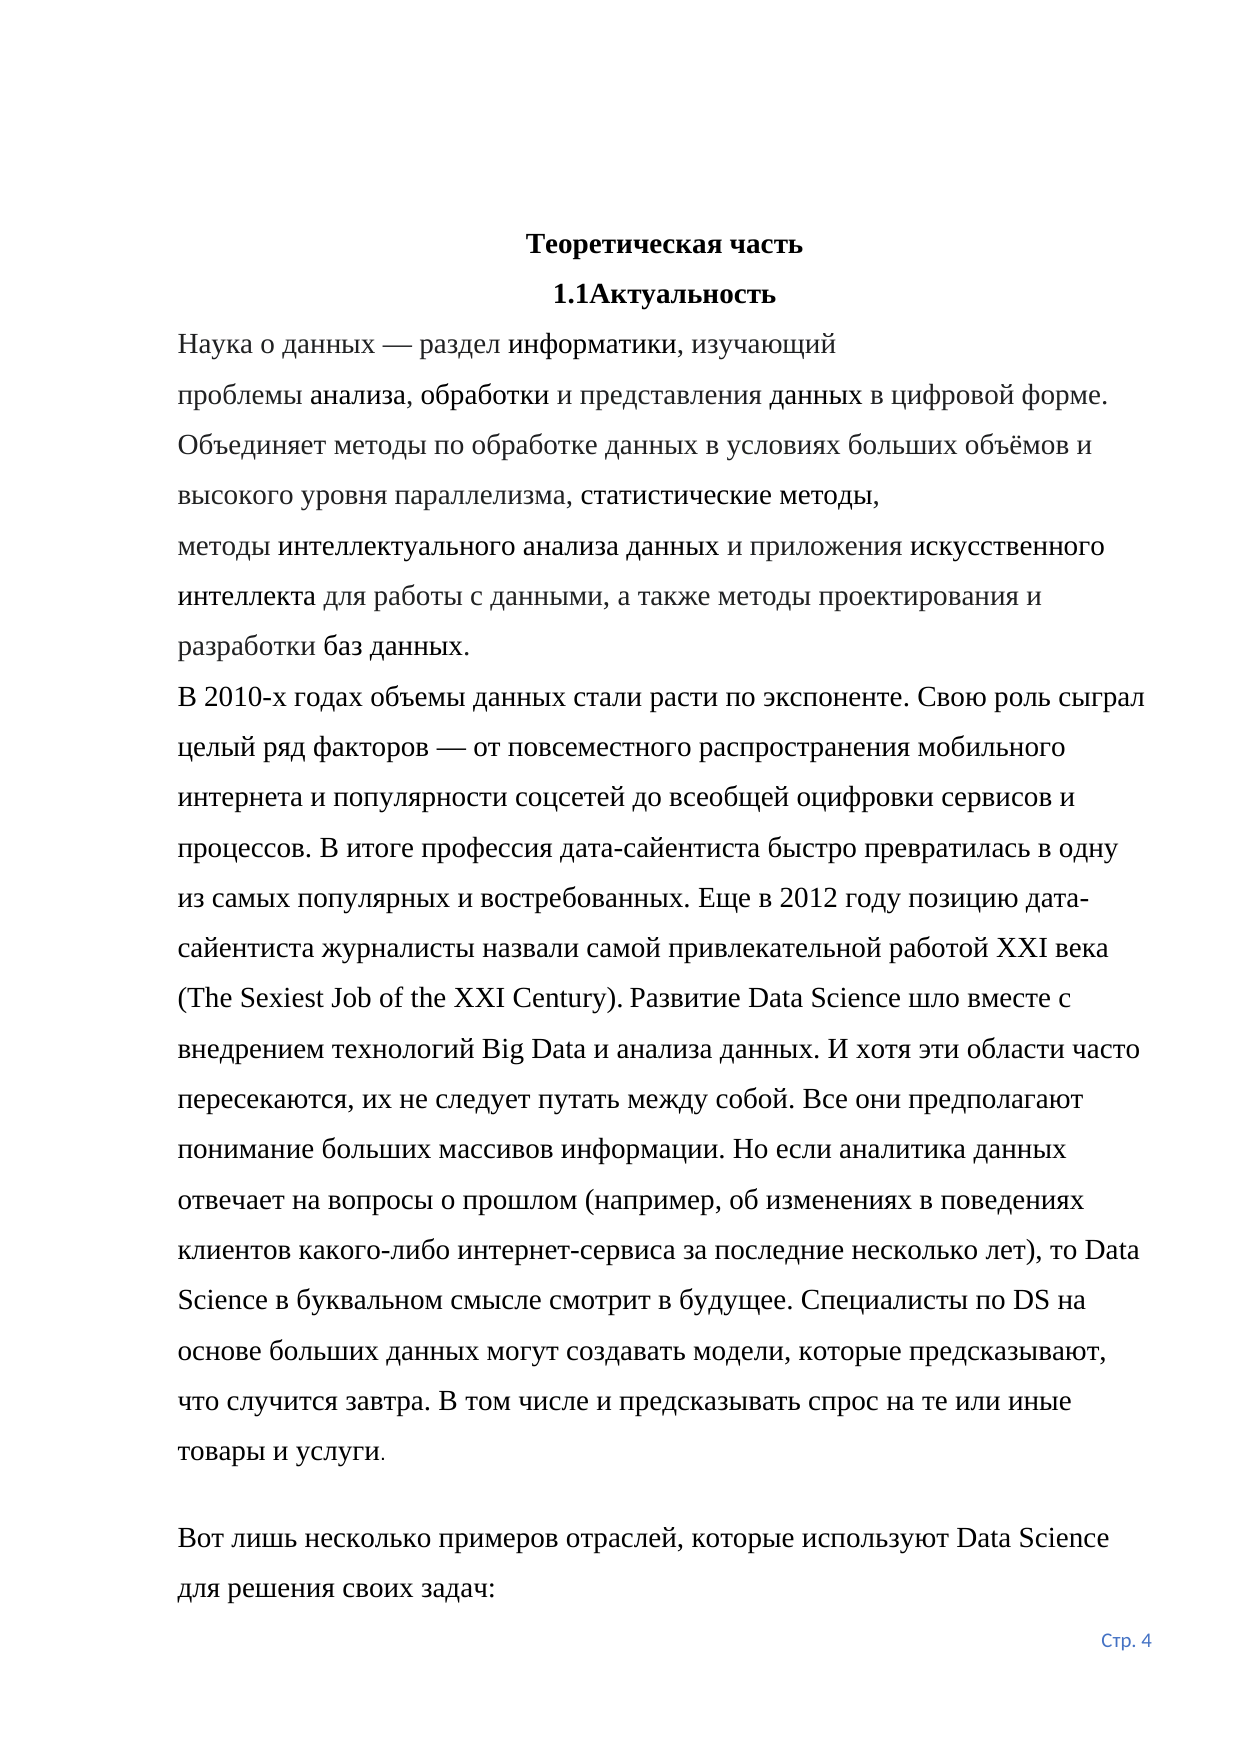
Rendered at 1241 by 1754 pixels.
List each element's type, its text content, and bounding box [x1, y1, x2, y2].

text Наука о данных — раздел информатики, изучающий проблемы анализа, обработки и представления данных в цифровой форме. Объединяет методы по обработке данных в условиях больших объёмов и высокого уровня параллелизма, статистические методы, методы интеллектуального анализа данных и приложения искусственного интеллекта для работы с данными, а также методы проектирования и разработки баз данных. [177, 327, 1152, 662]
text 1.1Актуальность [177, 276, 1152, 310]
text Теоретическая часть [177, 226, 1152, 259]
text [177, 679, 1152, 1603]
